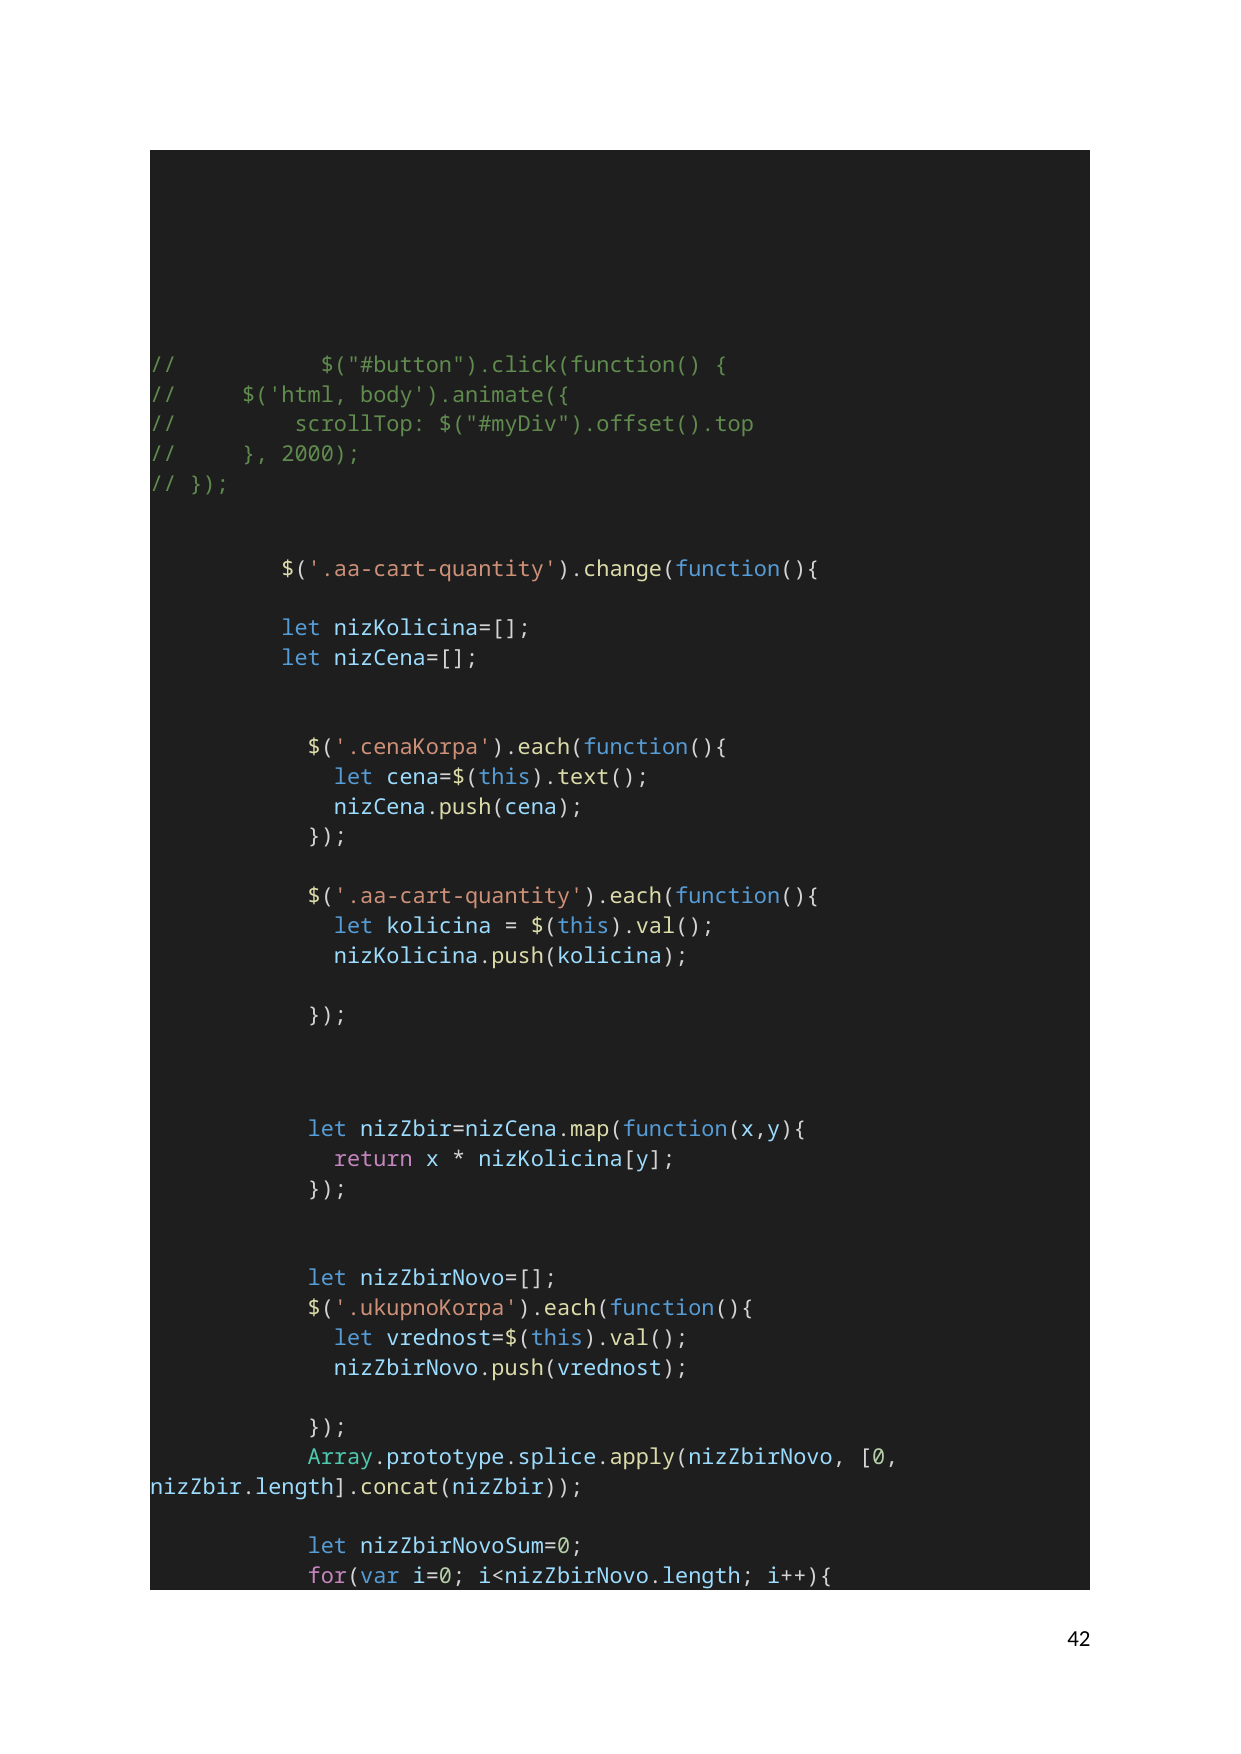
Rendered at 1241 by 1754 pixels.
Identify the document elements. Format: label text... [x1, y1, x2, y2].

text // scrollTop: $("#myDiv").offset().top [150, 408, 1090, 438]
text let cena=$(this).text(); [150, 761, 1090, 791]
text $('.cenaKorpa').each(function(){ [150, 731, 1090, 761]
text }); [150, 1173, 1090, 1203]
text }); [150, 999, 1090, 1029]
text nizZbirNovo.push(vrednost); [150, 1352, 1090, 1381]
text for(var i=0; i<nizZbirNovo.length; i++){ [150, 1560, 1090, 1590]
text $('.aa-cart-quantity').each(function(){ [150, 880, 1090, 910]
text // $('html, body').animate({ [150, 378, 1090, 408]
text }); [150, 1411, 1090, 1441]
text nizKolicina.push(kolicina); [150, 939, 1090, 969]
text }); [150, 820, 1090, 850]
text // }); [150, 468, 1090, 498]
text let nizCena=[]; [150, 642, 1090, 672]
text $('.aa-cart-quantity').change(function(){ [150, 552, 1090, 582]
text // $("#button").click(function() { [150, 349, 1090, 378]
text // }, 2000); [150, 438, 1090, 468]
text let nizZbir=nizCena.map(function(x,y){ [150, 1113, 1090, 1143]
text let nizZbirNovoSum=0; [150, 1530, 1090, 1560]
text let vrednost=$(this).val(); [150, 1322, 1090, 1352]
text let nizZbirNovo=[]; [150, 1262, 1090, 1292]
text let kolicina = $(this).val(); [150, 910, 1090, 939]
text $('.ukupnoKorpa').each(function(){ [150, 1292, 1090, 1322]
text Array.prototype.splice.apply(nizZbirNovo, [0, nizZbir.length].concat(nizZbir)); [150, 1441, 1090, 1500]
text nizCena.push(cena); [150, 791, 1090, 820]
text return x * nizKolicina[y]; [150, 1143, 1090, 1173]
text let nizKolicina=[]; [150, 612, 1090, 642]
